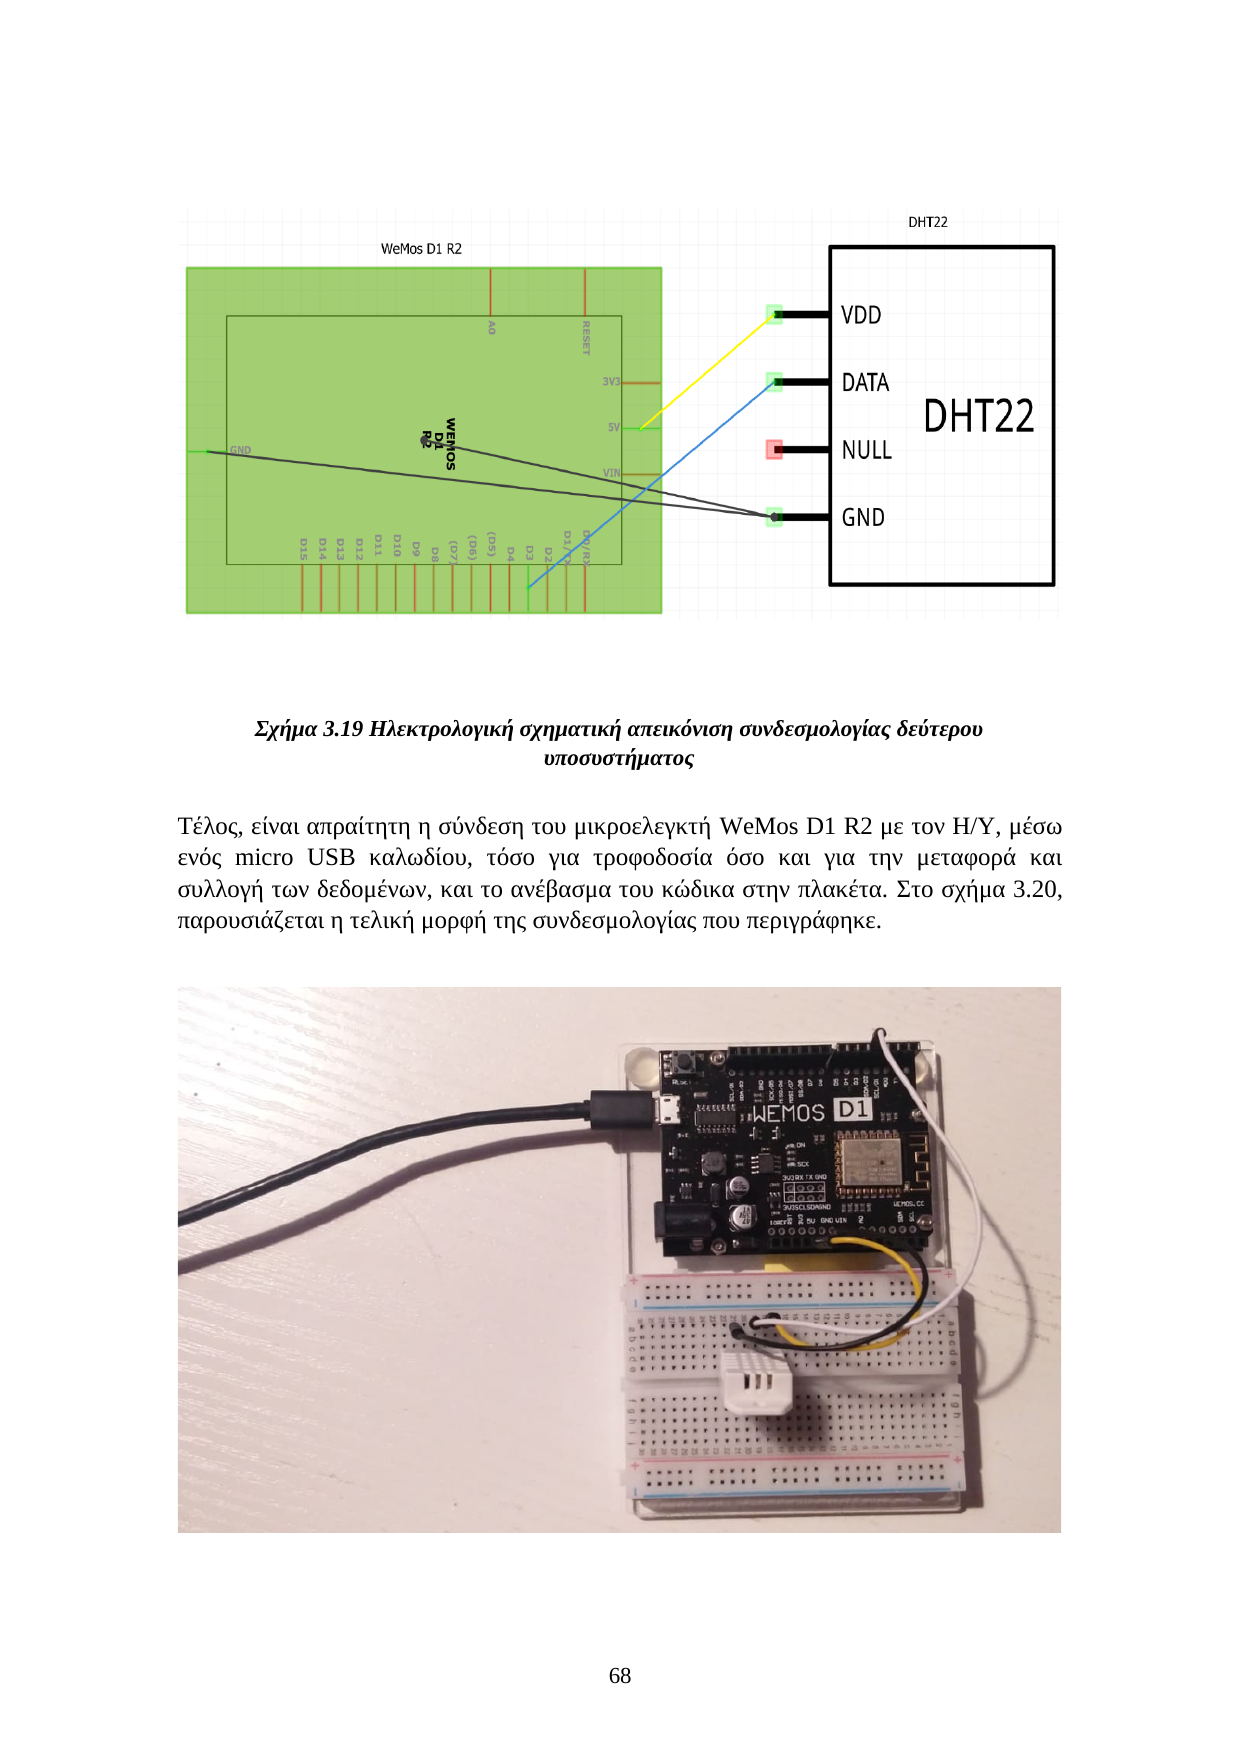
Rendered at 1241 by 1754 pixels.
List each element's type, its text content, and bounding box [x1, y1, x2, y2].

picture [176, 342, 1060, 752]
text Τέλος, είναι απραίτητη η σύνδεση του μικροελεγκτή WeMos D1 R2 με τον Η/Υ, μέσω ενός micro USB καλωδίου, τόσο για τροφοδοσία όσο και για την μεταφορά και συλλογή των δεδομένων, και το ανέβασμα του κώδικα στην πλακέτα. Στο σχήμα 3.20, παρουσιάζεται η τελική μορφή της συνδεσμολογίας που περιγράφηκε. [177, 943, 1063, 1067]
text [177, 177, 1063, 269]
picture [176, 1120, 1060, 1664]
